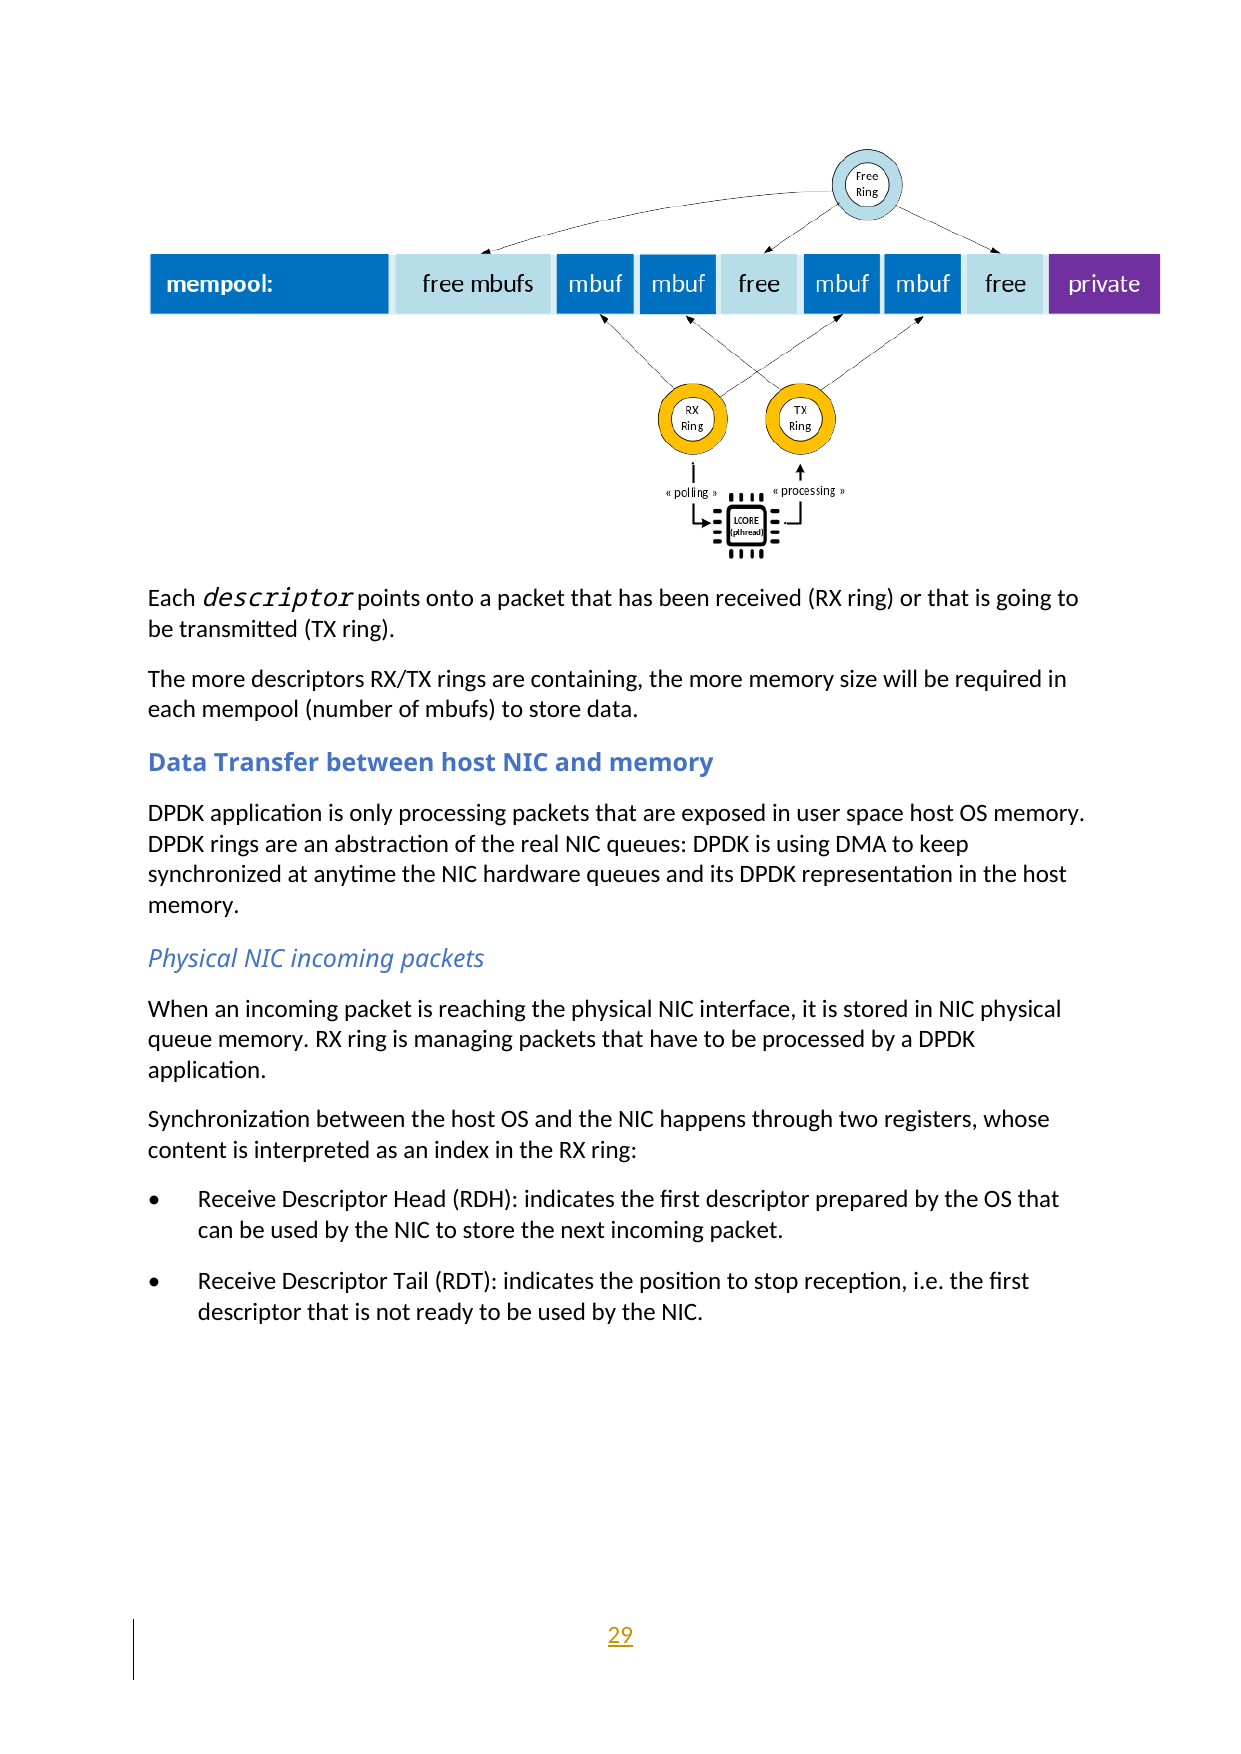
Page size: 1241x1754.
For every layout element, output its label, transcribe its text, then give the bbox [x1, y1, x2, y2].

subtitle Physical NIC incoming packets [148, 940, 1093, 974]
text Each descriptor points onto a packet that has been received (RX ring) or that is going to be transmitted (TX ring). [148, 579, 1093, 644]
text When an incoming packet is reaching the physical NIC interface, it is stored in NIC physical queue memory. RX ring is managing packets that have to be processed by a DPDK application. [148, 993, 1093, 1085]
list Receive Descriptor Tail (RDT): indicates the position to stop reception, i.e. the first descriptor that is not ready to be used by the NIC. [148, 1265, 1093, 1326]
text The more descriptors RX/TX rings are containing, the more memory size will be required in each mempool (number of mbufs) to store data. [148, 663, 1093, 724]
text Synchronization between the host OS and the NIC happens through two registers, whose content is interpreted as an index in the RX ring: [148, 1103, 1093, 1164]
subtitle Data Transfer between host NIC and memory [148, 744, 1093, 779]
text DPDK application is only processing packets that are exposed in user space host OS memory. DPDK rings are an abstraction of the real NIC queues: DPDK is using DMA to keep synchronized at anytime the NIC hardware queues and its DPDK representation in the host memory. [148, 797, 1093, 919]
list Receive Descriptor Head (RDH): indicates the first descriptor prepared by the OS that can be used by the NIC to store the next incoming packet. [148, 1183, 1093, 1244]
